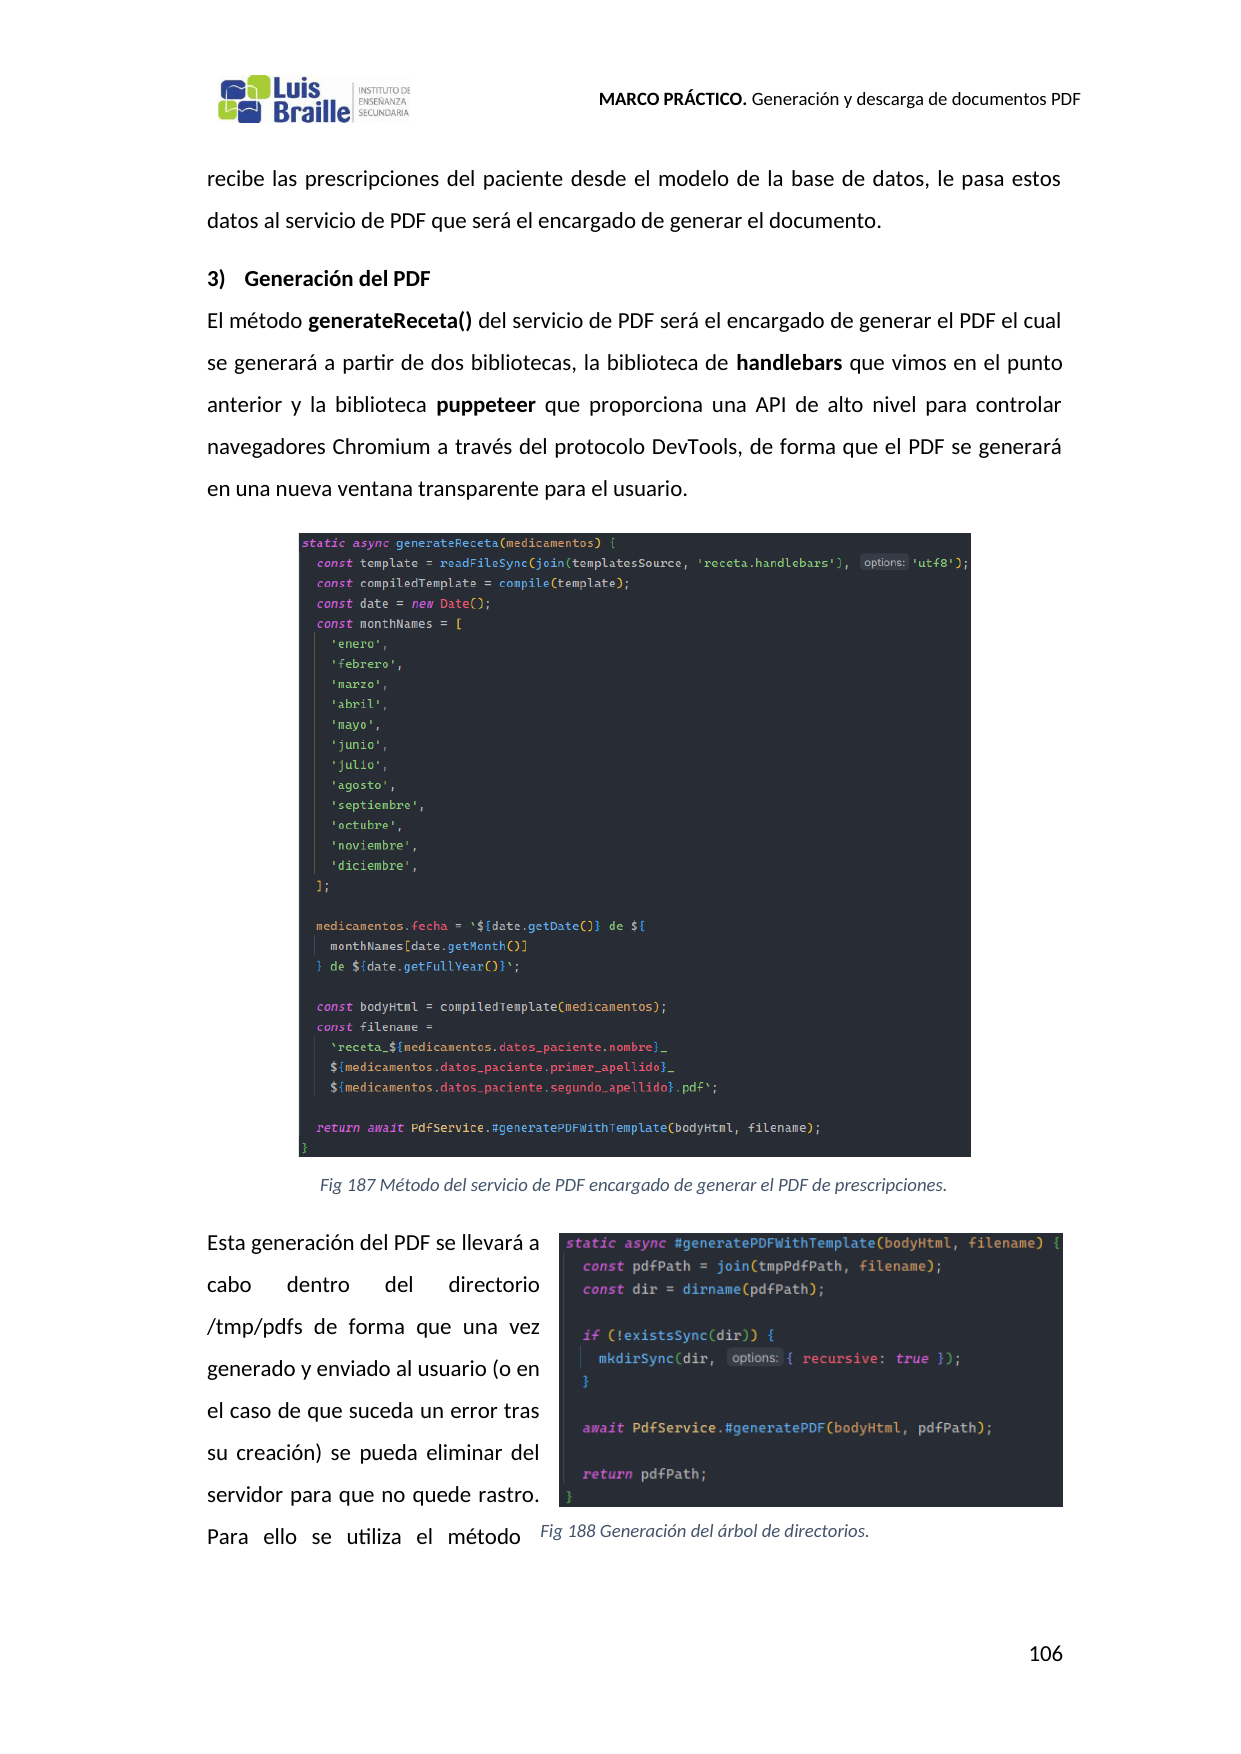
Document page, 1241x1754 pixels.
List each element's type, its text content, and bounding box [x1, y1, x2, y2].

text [207, 164, 1063, 234]
text El método generateReceta() del servicio de PDF será el encargado de generar el PDF el cual se generará a partir de dos bibliotecas, la biblioteca de handlebars que vimos en el punto anterior y la biblioteca puppeteer que proporciona una API de alto nivel para controlar navegadores Chromium a través del protocolo DevTools, de forma que el PDF se generará en una nueva ventana transparente para el usuario. [207, 306, 1063, 502]
text Fig 187 Método del servicio de PDF encargado de generar el PDF de prescripciones. [207, 1173, 1063, 1196]
picture [298, 533, 971, 1157]
picture [559, 1233, 1063, 1507]
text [207, 1228, 1063, 1550]
list Generación del PDF [207, 264, 1063, 292]
